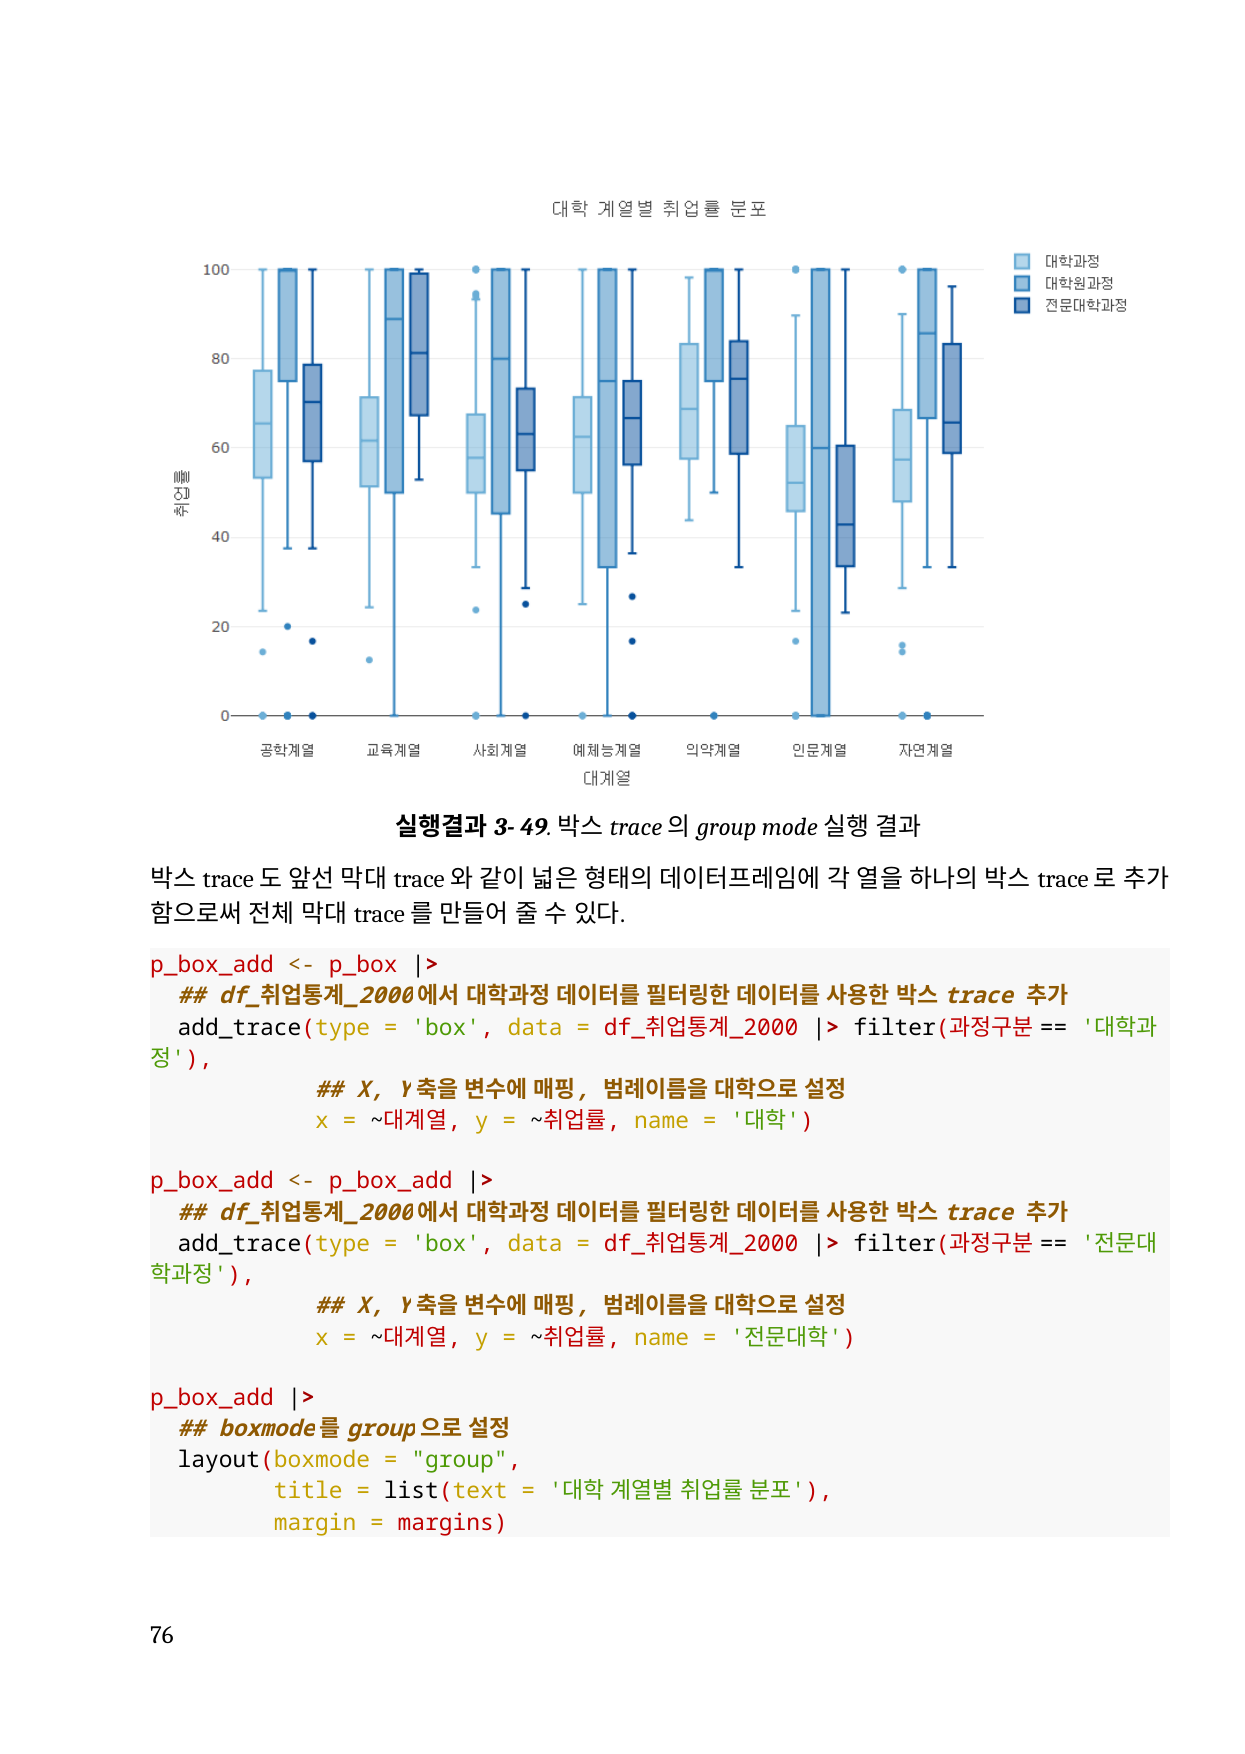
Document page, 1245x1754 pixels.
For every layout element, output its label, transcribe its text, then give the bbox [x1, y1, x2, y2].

picture [172, 187, 1148, 788]
text 박스 trace도 앞선 막대 trace와 같이 넓은 형태의 데이터프레임에 각 열을 하나의 박스 trace로 추가함으로써 전체 막대 trace를 만들어 줄 수 있다. [150, 861, 1170, 929]
text 실행결과 3- . 박스 trace의 group mode 실행 결과 [150, 808, 1170, 842]
text p_box_add <- p_box |> ## df_취업통계_2000에서 대학과정 데이터를 필터링한 데이터를 사용한 박스 trace 추가 add_trace(type = 'box', data = df_취업통계_2000 |> filter(과정구분 == '대학과정'), ## X, Y축을 변수에 매핑, 범례이름을 대학으로 설정 x = ~대계열, y = ~취업률, name = '대학') p_box_add <- p_box_add |> ## df_취업통계_2000에서 대학과정 데이터를 필터링한 데이터를 사용한 박스 trace 추가 add_trace(type = 'box', data = df_취업통계_2000 |> filter(과정구분 == '전문대학과정'), ## X, Y축을 변수에 매핑, 범례이름을 대학으로 설정 x = ~대계열, y = ~취업률, name = '전문대학') p_box_add |> ## boxmode를 group으로 설정 layout(boxmode = "group", title = list(text = '대학 계열별 취업률 분포'), margin = margins) [150, 948, 1170, 1537]
